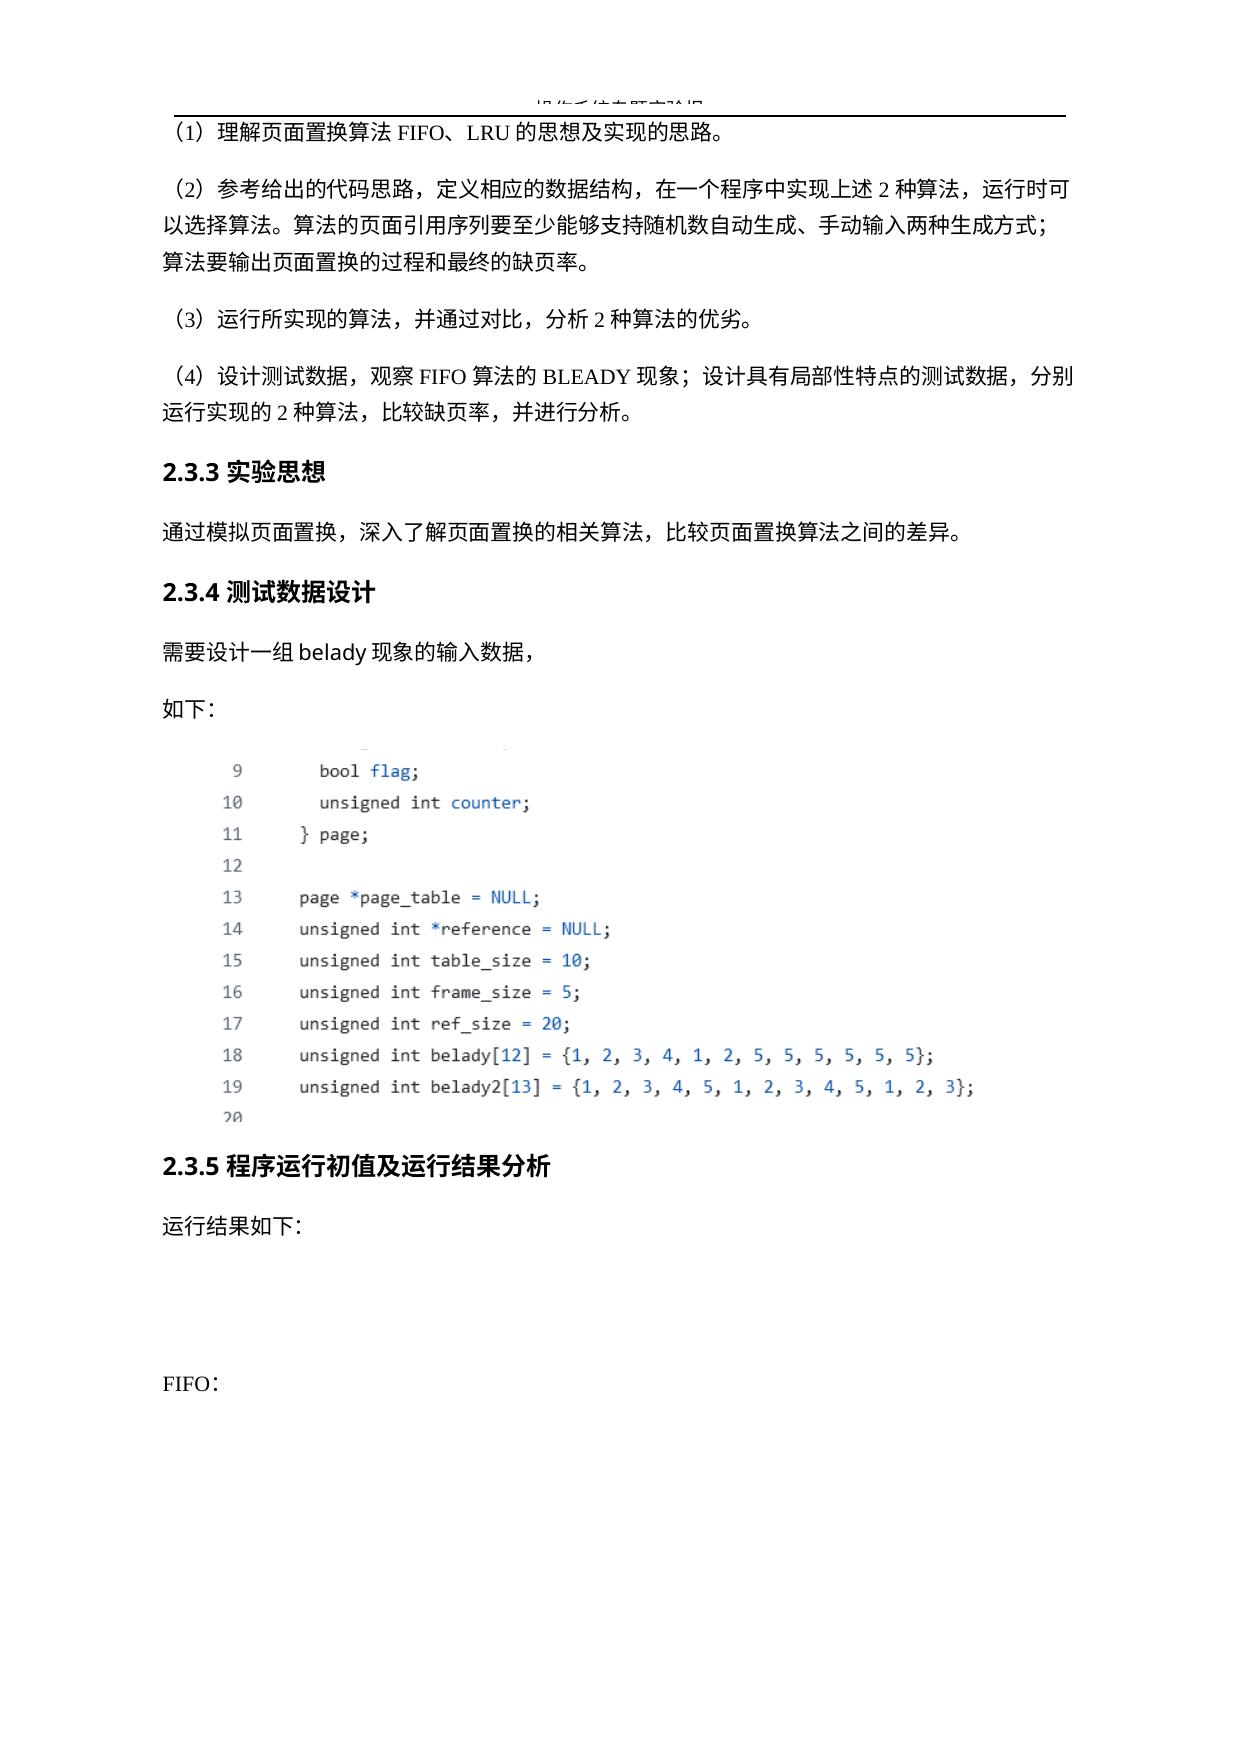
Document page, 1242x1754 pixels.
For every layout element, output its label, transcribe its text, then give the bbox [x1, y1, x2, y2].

text 通过模拟页面置换，深入了解页面置换的相关算法，比较页面置换算法之间的差异。 [162, 515, 1079, 547]
list 2.3.3 实验思想 [162, 452, 1079, 489]
text 如下： [162, 692, 1079, 723]
picture [162, 749, 1078, 1122]
text （4）设计测试数据，观察 FIFO 算法的 BLEADY 现象；设计具有局部性特点的测试数据，分别运行实现的 2 种算法，比较缺页率，并进行分析。 [162, 359, 1079, 427]
text 运行结果如下： [162, 1209, 1079, 1241]
text 需要设计一组belady现象的输入数据， [162, 634, 1079, 666]
text FIFO： [162, 1366, 1079, 1398]
text （2）参考给出的代码思路，定义相应的数据结构，在一个程序中实现上述 2 种算法，运行时可以选择算法。算法的页面引用序列要至少能够支持随机数自动生成、手动输入两种生成方式；算法要输出页面置换的过程和最终的缺页率。 [162, 172, 1079, 276]
text （1）理解页面置换算法 FIFO、LRU 的思想及实现的思路。 [162, 114, 1079, 146]
text 2.3.5 程序运行初值及运行结果分析 [162, 1147, 1079, 1183]
text （3）运行所实现的算法，并通过对比，分析 2 种算法的优劣。 [162, 302, 1079, 333]
list 2.3.4 测试数据设计 [162, 572, 1079, 608]
